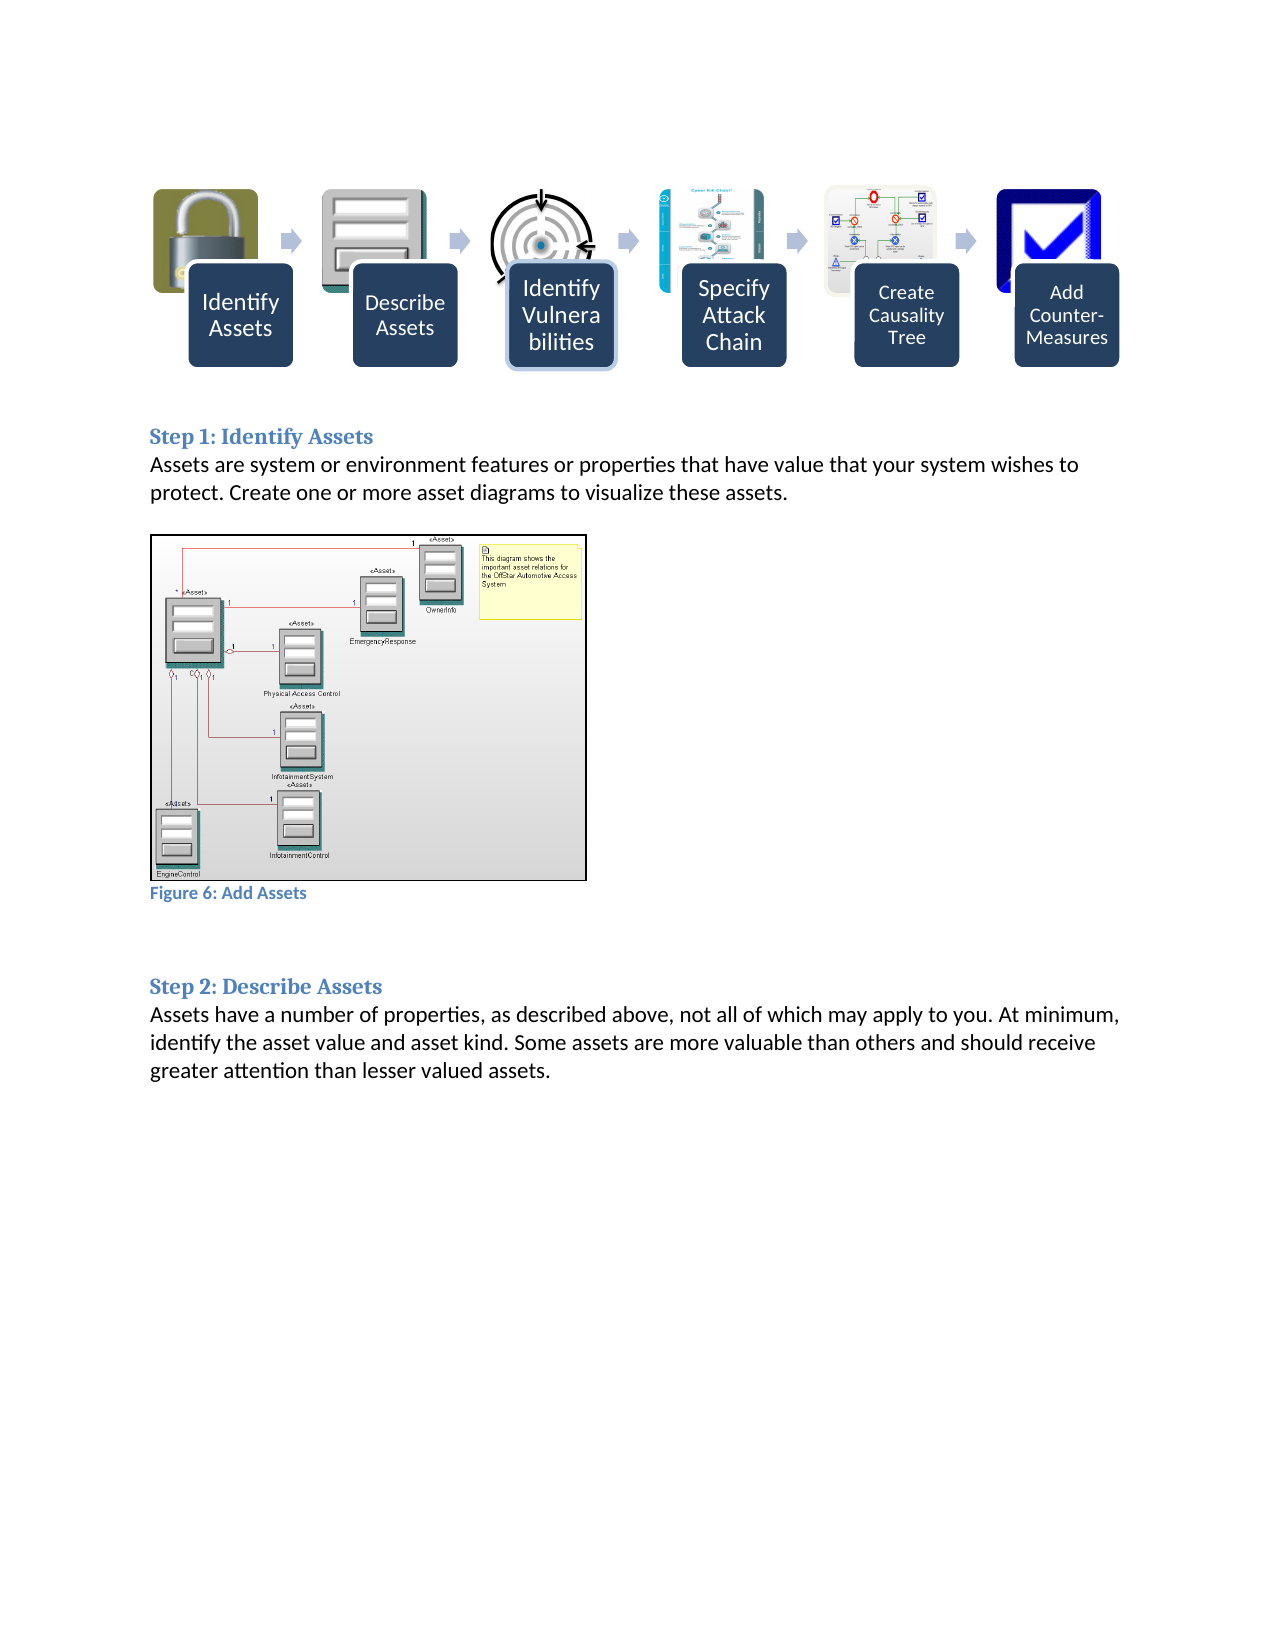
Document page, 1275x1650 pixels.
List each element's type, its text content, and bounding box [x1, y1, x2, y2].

picture [491, 190, 595, 293]
text Assets have a number of properties, as described above, not all of which may apply to you. At minimum, identify the asset value and asset kind. Some assets are more valuable than others and should receive greater attention than lesser valued assets. [150, 1000, 1125, 1084]
picture [997, 190, 1101, 293]
subtitle Step 2: Describe Assets [150, 974, 1125, 1000]
text Assets are system or environment features or properties that have value that your system wishes to protect. Create one or more asset diagrams to visualize these assets. [150, 450, 1125, 506]
picture [671, 190, 763, 293]
picture [154, 190, 258, 293]
picture [322, 190, 426, 293]
picture [152, 536, 585, 880]
subtitle Step 1: Identify Assets [150, 424, 1125, 450]
picture [828, 190, 932, 293]
